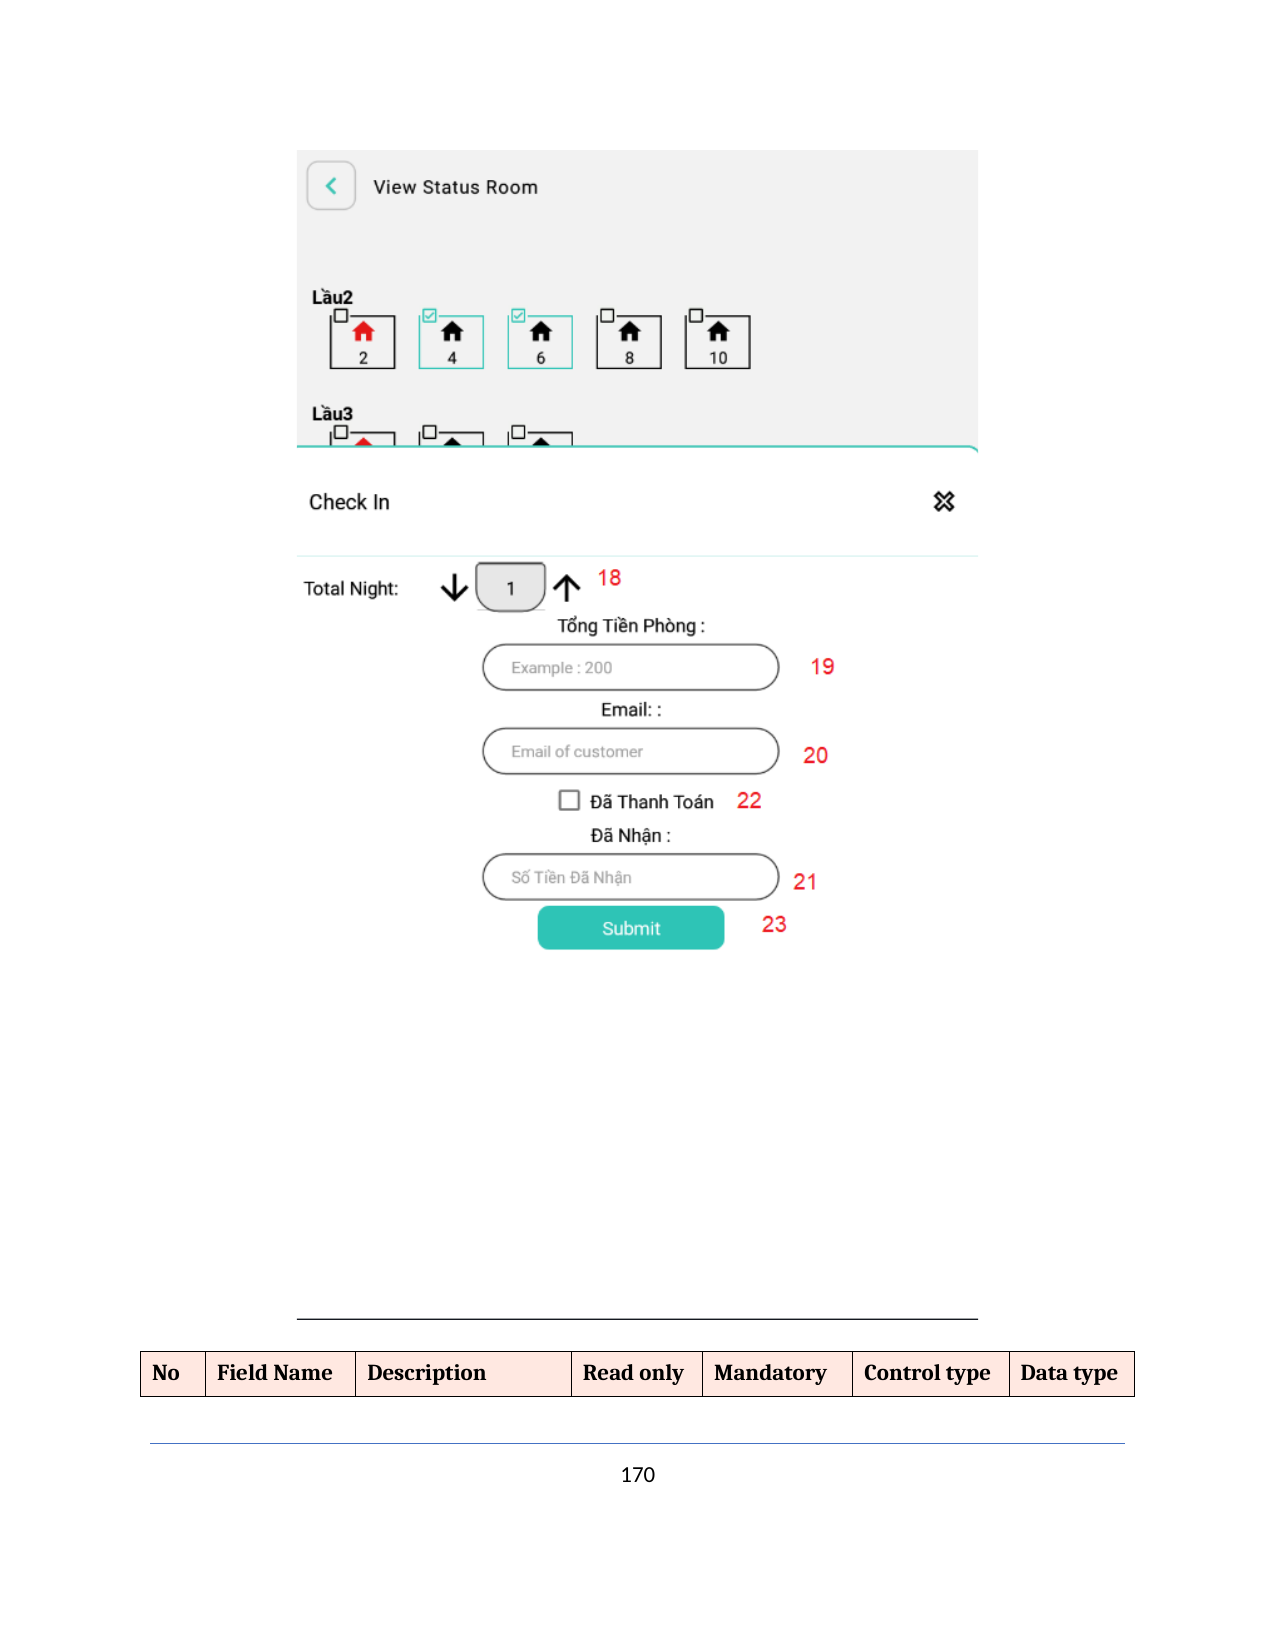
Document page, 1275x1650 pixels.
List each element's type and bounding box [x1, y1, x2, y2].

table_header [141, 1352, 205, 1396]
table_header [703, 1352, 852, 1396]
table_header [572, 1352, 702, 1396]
picture [296, 150, 979, 1320]
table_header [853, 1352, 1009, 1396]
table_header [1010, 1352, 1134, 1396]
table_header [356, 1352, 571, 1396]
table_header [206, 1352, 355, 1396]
